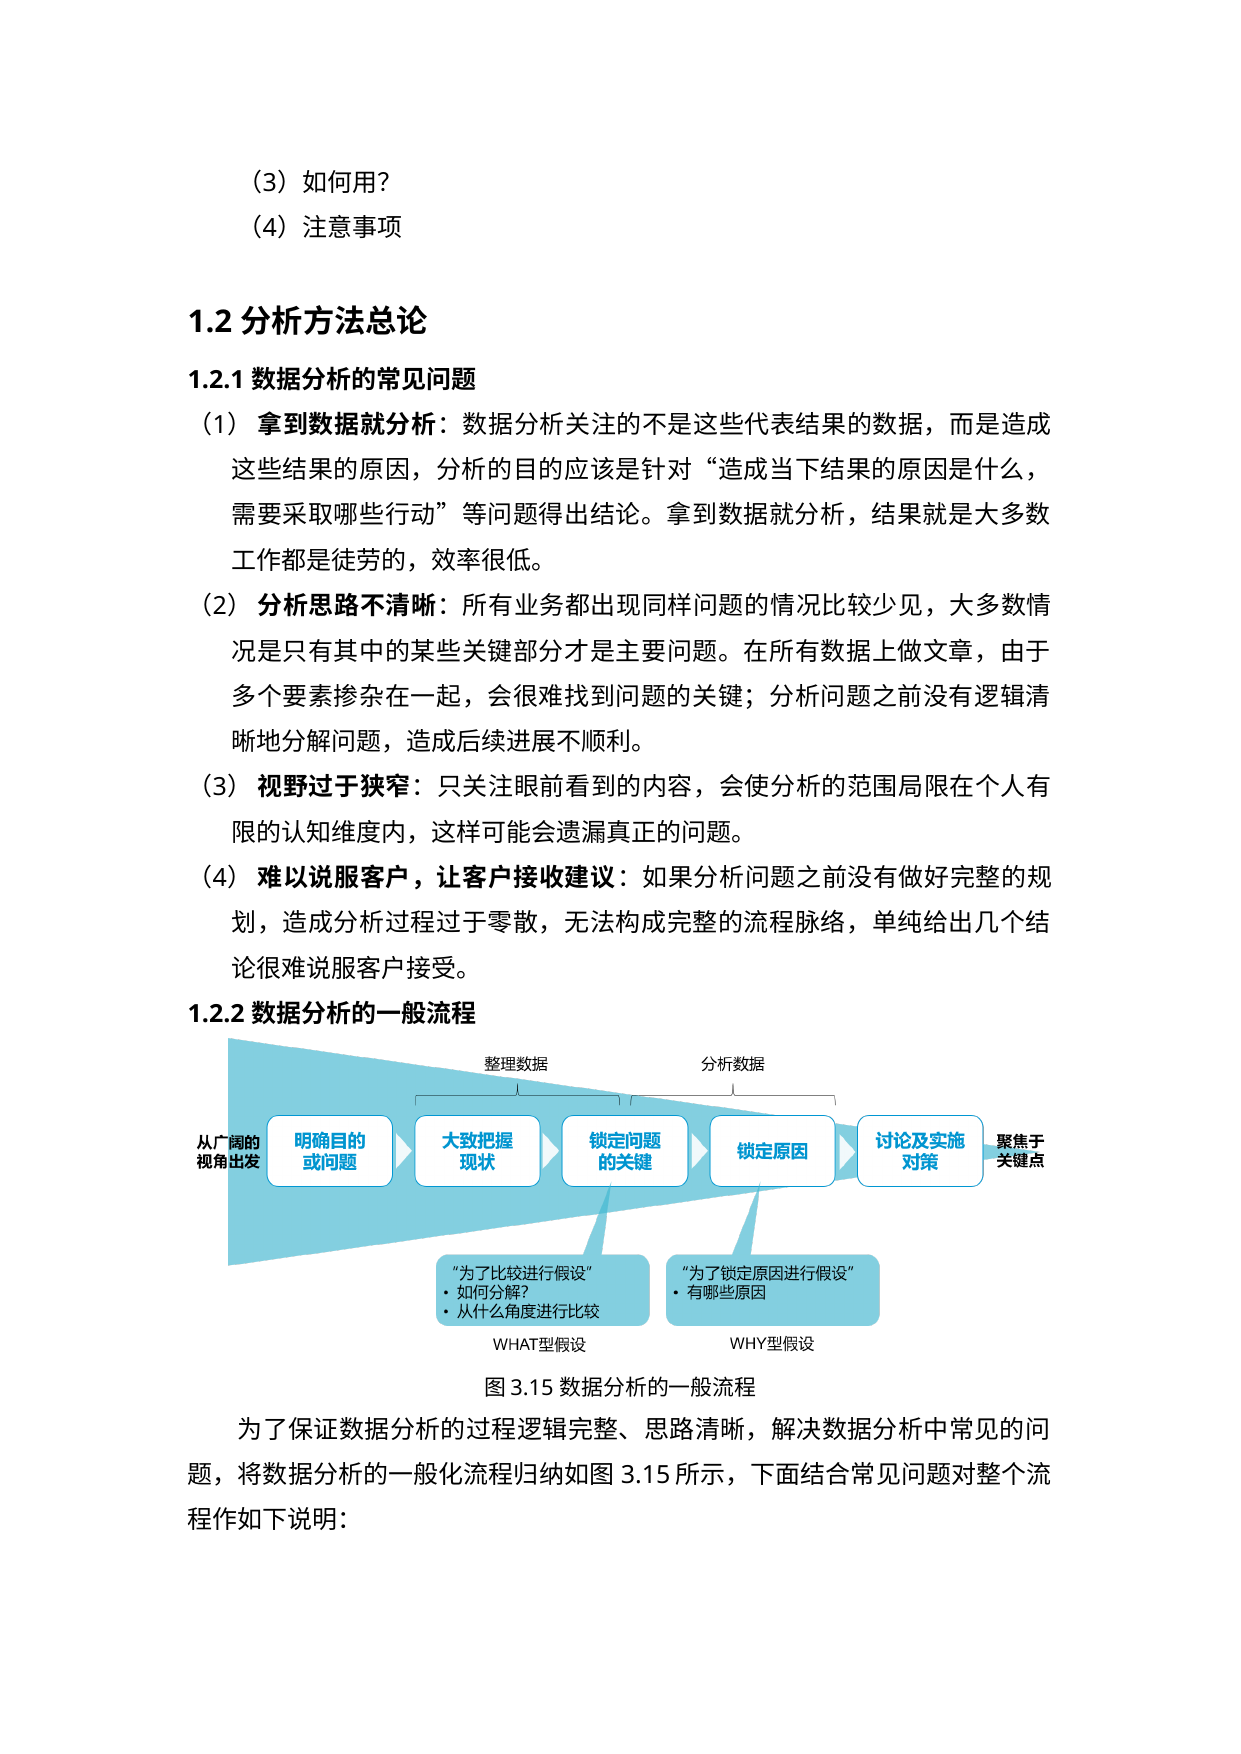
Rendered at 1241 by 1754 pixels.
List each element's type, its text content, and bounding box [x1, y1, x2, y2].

list 视野过于狭窄：只关注眼前看到的内容，会使分析的范围局限在个人有限的认知维度内，这样可能会遗漏真正的问题。 [187, 767, 1053, 848]
list 拿到数据就分析：数据分析关注的不是这些代表结果的数据，而是造成这些结果的原因，分析的目的应该是针对“造成当下结果的原因是什么，需要采取哪些行动”等问题得出结论。拿到数据就分析，结果就是大多数工作都是徒劳的，效率很低。 [187, 404, 1053, 577]
list 难以说服客户，让客户接收建议：如果分析问题之前没有做好完整的规划，造成分析过程过于零散，无法构成完整的流程脉络，单纯给出几个结论很难说服客户接受。 [187, 857, 1053, 984]
text （3）如何用？ [187, 162, 1053, 198]
picture [187, 1038, 1054, 1363]
text 图3.15 数据分析的一般流程 [187, 1369, 1053, 1401]
subtitle 1.2.2 数据分析的一般流程 [187, 993, 1053, 1030]
list 分析思路不清晰：所有业务都出现同样问题的情况比较少见，大多数情况是只有其中的某些关键部分才是主要问题。在所有数据上做文章，由于多个要素掺杂在一起，会很难找到问题的关键；分析问题之前没有逻辑清晰地分解问题，造成后续进展不顺利。 [187, 586, 1053, 758]
subtitle 1.2.1 数据分析的常见问题 [187, 359, 1053, 395]
text 为了保证数据分析的过程逻辑完整、思路清晰，解决数据分析中常见的问题，将数据分析的一般化流程归纳如图3.15所示，下面结合常见问题对整个流程作如下说明： [187, 1409, 1053, 1536]
text （4）注意事项 [187, 207, 1053, 243]
subtitle 1.2 分析方法总论 [187, 296, 1053, 341]
